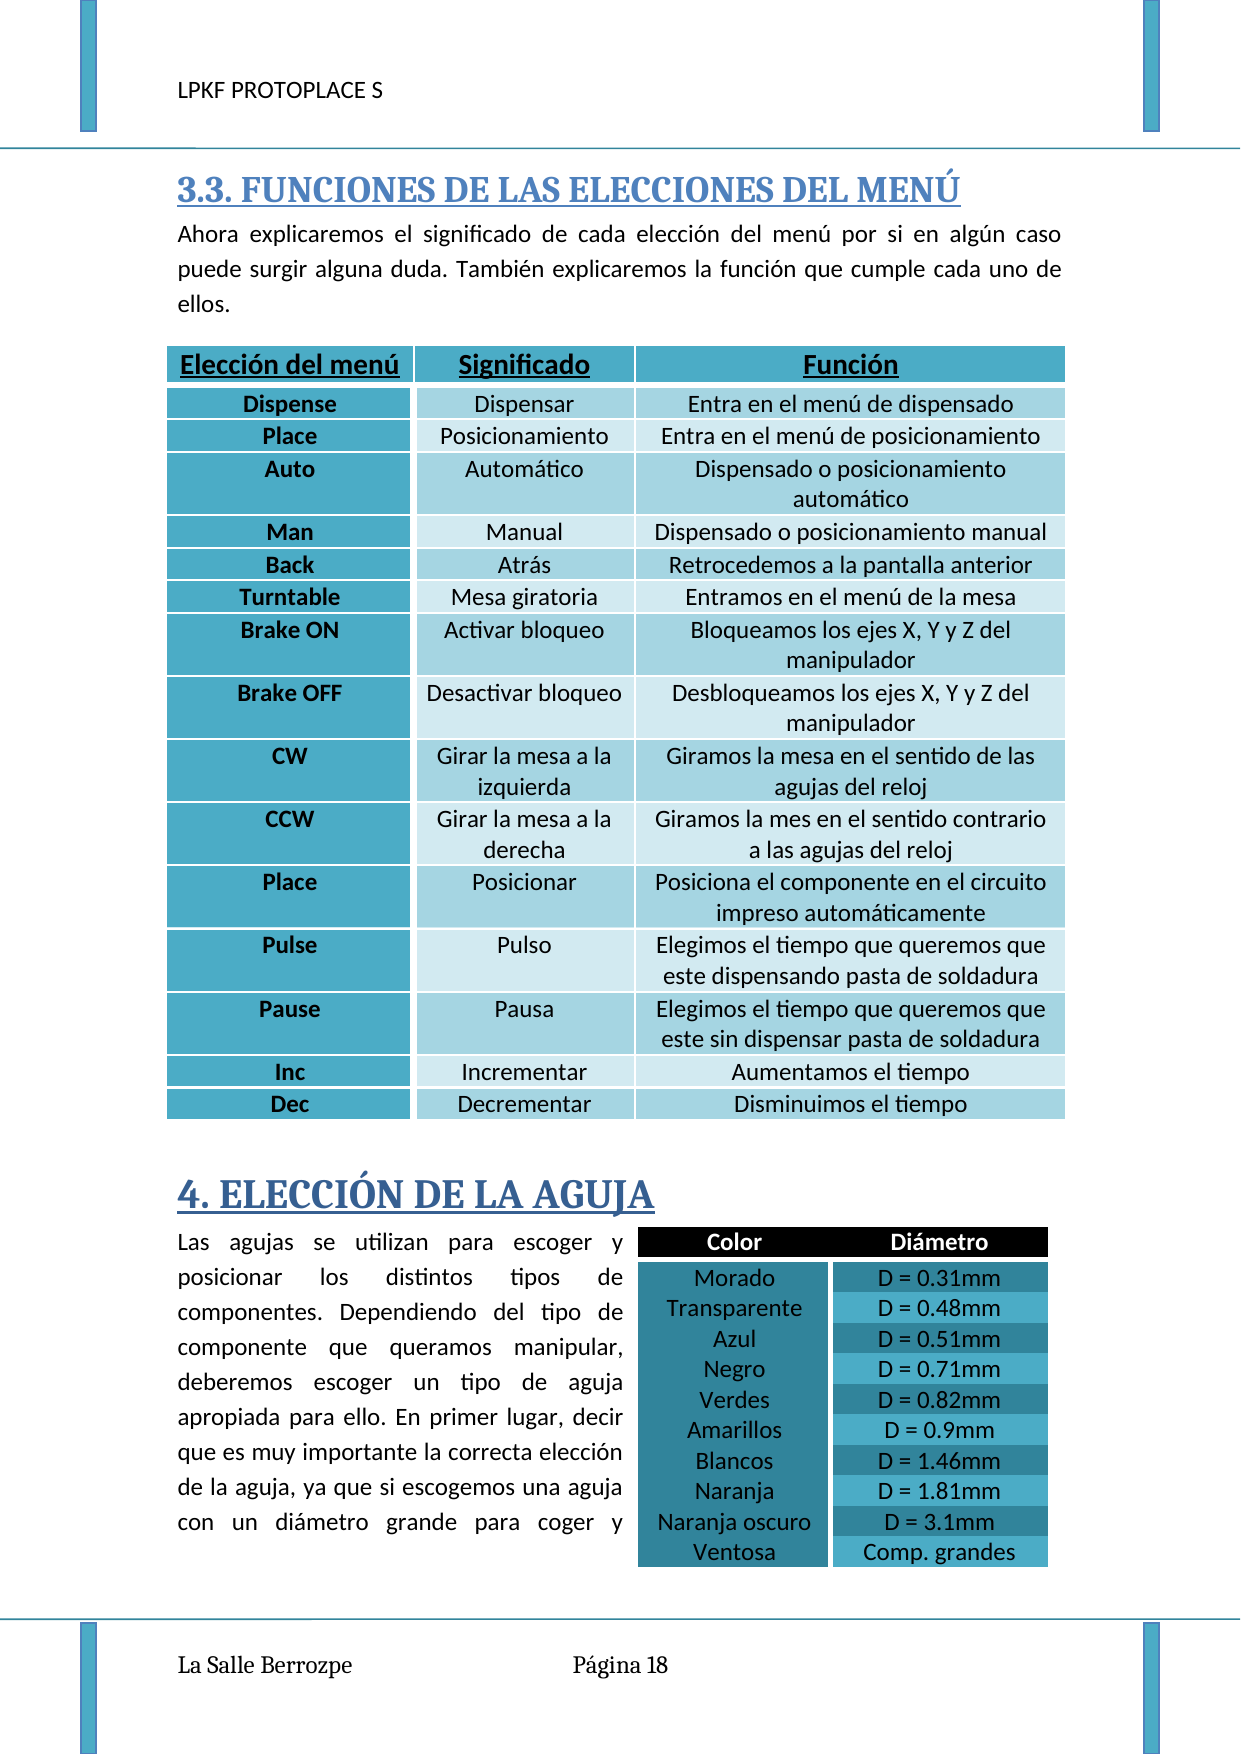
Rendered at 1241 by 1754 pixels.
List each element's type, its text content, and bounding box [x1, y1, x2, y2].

table_cell Dispensado o posicionamiento automático [636, 453, 1065, 514]
table_cell Bloqueamos los ejes X, Y y Z del manipulador [636, 614, 1065, 675]
table_cell Man [167, 516, 410, 547]
table_cell Activar bloqueo [417, 614, 634, 675]
table_cell Pulso [417, 930, 634, 991]
table_cell Comp. grandes [833, 1536, 1048, 1567]
table_cell Negro [638, 1353, 828, 1384]
table_cell Posicionar [417, 866, 634, 927]
table_cell D = 0.51mm [833, 1323, 1048, 1353]
table_cell CCW [167, 803, 410, 864]
table_cell Place [167, 420, 410, 451]
table_cell Naranja [638, 1475, 828, 1506]
table_cell Dispensar [417, 388, 634, 418]
table_cell Dispense [167, 388, 410, 418]
table_cell Elegimos el tiempo que queremos que este dispensando pasta de soldadura [636, 930, 1065, 991]
table_cell D = 0.9mm [833, 1414, 1048, 1445]
table_cell Automático [417, 453, 634, 514]
table_cell Entramos en el menú de la mesa [636, 581, 1065, 612]
table_header Significado [415, 346, 634, 382]
table_cell Pause [167, 993, 410, 1054]
table_cell Posicionamiento [417, 420, 634, 451]
table_cell Aumentamos el tiempo [636, 1056, 1065, 1086]
table_cell D = 0.48mm [833, 1292, 1048, 1323]
table_header Diámetro [830, 1227, 1048, 1257]
table_cell Inc [167, 1056, 410, 1086]
table_header Función [636, 346, 1065, 382]
table_cell Girar la mesa a la derecha [417, 803, 634, 864]
table_cell Atrás [417, 549, 634, 579]
table_cell Azul [638, 1323, 828, 1353]
table_cell Dispensado o posicionamiento manual [636, 516, 1065, 547]
table_cell Turntable [167, 581, 410, 612]
table_cell D = 1.81mm [833, 1475, 1048, 1506]
table_cell Brake ON [167, 614, 410, 675]
table_cell D = 1.46mm [833, 1445, 1048, 1475]
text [177, 1226, 1063, 1537]
table_cell Morado [638, 1262, 828, 1292]
table_cell Auto [167, 453, 410, 514]
table_cell Back [167, 549, 410, 579]
text Ahora explicaremos el significado de cada elección del menú por si en algún caso puede surgir alguna duda. También explicaremos la función que cumple cada uno de ellos. [177, 218, 1063, 318]
table_cell Girar la mesa a la izquierda [417, 740, 634, 801]
subtitle 3.3. FUNCIONES DE LAS ELECCIONES DEL MENÚ [177, 168, 1063, 212]
table_cell Posiciona el componente en el circuito impreso automáticamente [636, 866, 1065, 927]
table_cell Incrementar [417, 1056, 634, 1086]
table_cell Entra en el menú de posicionamiento [636, 420, 1065, 451]
table_cell Mesa giratoria [417, 581, 634, 612]
table_cell Transparente [638, 1292, 828, 1323]
table_header Color [638, 1227, 830, 1257]
table_cell D = 0.71mm [833, 1353, 1048, 1384]
table_cell Ventosa [638, 1536, 828, 1567]
table_cell Giramos la mesa en el sentido de las agujas del reloj [636, 740, 1065, 801]
table_cell Elegimos el tiempo que queremos que este sin dispensar pasta de soldadura [636, 993, 1065, 1054]
table_cell Amarillos [638, 1414, 828, 1445]
table_cell Giramos la mes en el sentido contrario a las agujas del reloj [636, 803, 1065, 864]
table_cell Naranja oscuro [638, 1506, 828, 1536]
table_cell D = 0.82mm [833, 1384, 1048, 1414]
table_cell Disminuimos el tiempo [636, 1089, 1065, 1119]
table_cell D = 0.31mm [833, 1262, 1048, 1292]
table_cell Dec [167, 1089, 410, 1119]
table_cell D = 3.1mm [833, 1506, 1048, 1536]
table_cell Entra en el menú de dispensado [636, 388, 1065, 418]
table_cell CW [167, 740, 410, 801]
table_header Elección del menú [167, 346, 413, 382]
table_cell Place [167, 866, 410, 927]
table_cell Desactivar bloqueo [417, 677, 634, 738]
table_cell Brake OFF [167, 677, 410, 738]
subtitle 4. ELECCIÓN DE LA AGUJA [177, 1171, 1063, 1219]
table_cell Decrementar [417, 1089, 634, 1119]
table_cell Pausa [417, 993, 634, 1054]
table_cell Blancos [638, 1445, 828, 1475]
table_cell Retrocedemos a la pantalla anterior [636, 549, 1065, 579]
table_cell Desbloqueamos los ejes X, Y y Z del manipulador [636, 677, 1065, 738]
table_cell Manual [417, 516, 634, 547]
table_cell Verdes [638, 1384, 828, 1414]
table_cell Pulse [167, 930, 410, 991]
